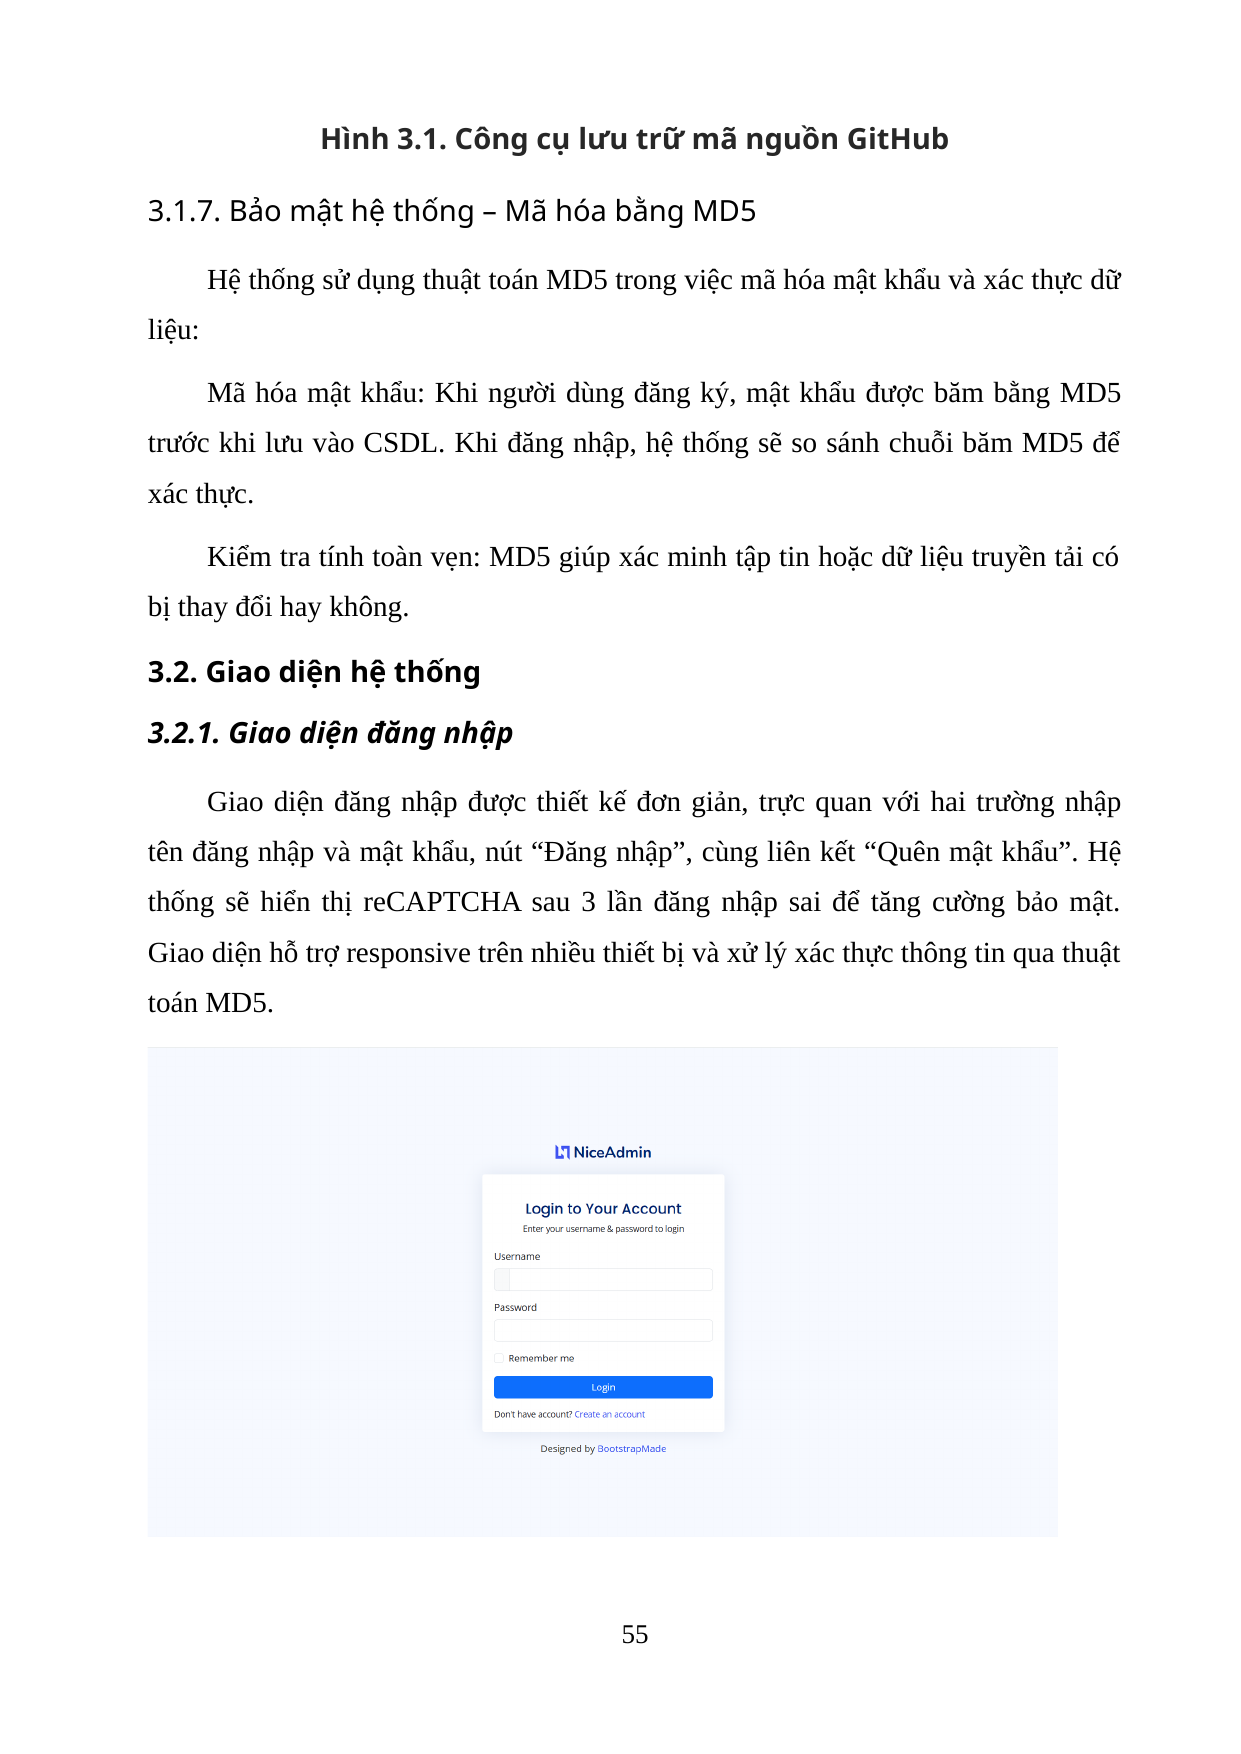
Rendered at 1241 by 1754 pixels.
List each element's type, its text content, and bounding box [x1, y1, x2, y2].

subtitle 3.2. Giao diện hệ thống [148, 652, 1122, 691]
picture [147, 1047, 1058, 1537]
subtitle 3.2.1. Giao diện đăng nhập [148, 712, 1122, 752]
text Giao diện đăng nhập được thiết kế đơn giản, trực quan với hai trường nhập tên đăng nhập và mật khẩu, nút “Đăng nhập”, cùng liên kết “Quên mật khẩu”. Hệ thống sẽ hiển thị reCAPTCHA sau 3 lần đăng nhập sai để tăng cường bảo mật. Giao diện hỗ trợ responsive trên nhiều thiết bị và xử lý xác thực thông tin qua thuật toán MD5. [148, 784, 1122, 1019]
subtitle Hình 3.1. Công cụ lưu trữ mã nguồn GitHub [148, 118, 1122, 158]
text Mã hóa mật khẩu: Khi người dùng đăng ký, mật khẩu được băm bằng MD5 trước khi lưu vào CSDL. Khi đăng nhập, hệ thống sẽ so sánh chuỗi băm MD5 để xác thực. [148, 375, 1122, 509]
text Kiểm tra tính toàn vẹn: MD5 giúp xác minh tập tin hoặc dữ liệu truyền tải có bị thay đổi hay không. [148, 539, 1122, 622]
text Hệ thống sử dụng thuật toán MD5 trong việc mã hóa mật khẩu và xác thực dữ liệu: [148, 262, 1122, 346]
subtitle 3.1.7. Bảo mật hệ thống – Mã hóa bằng MD5 [148, 190, 1122, 230]
